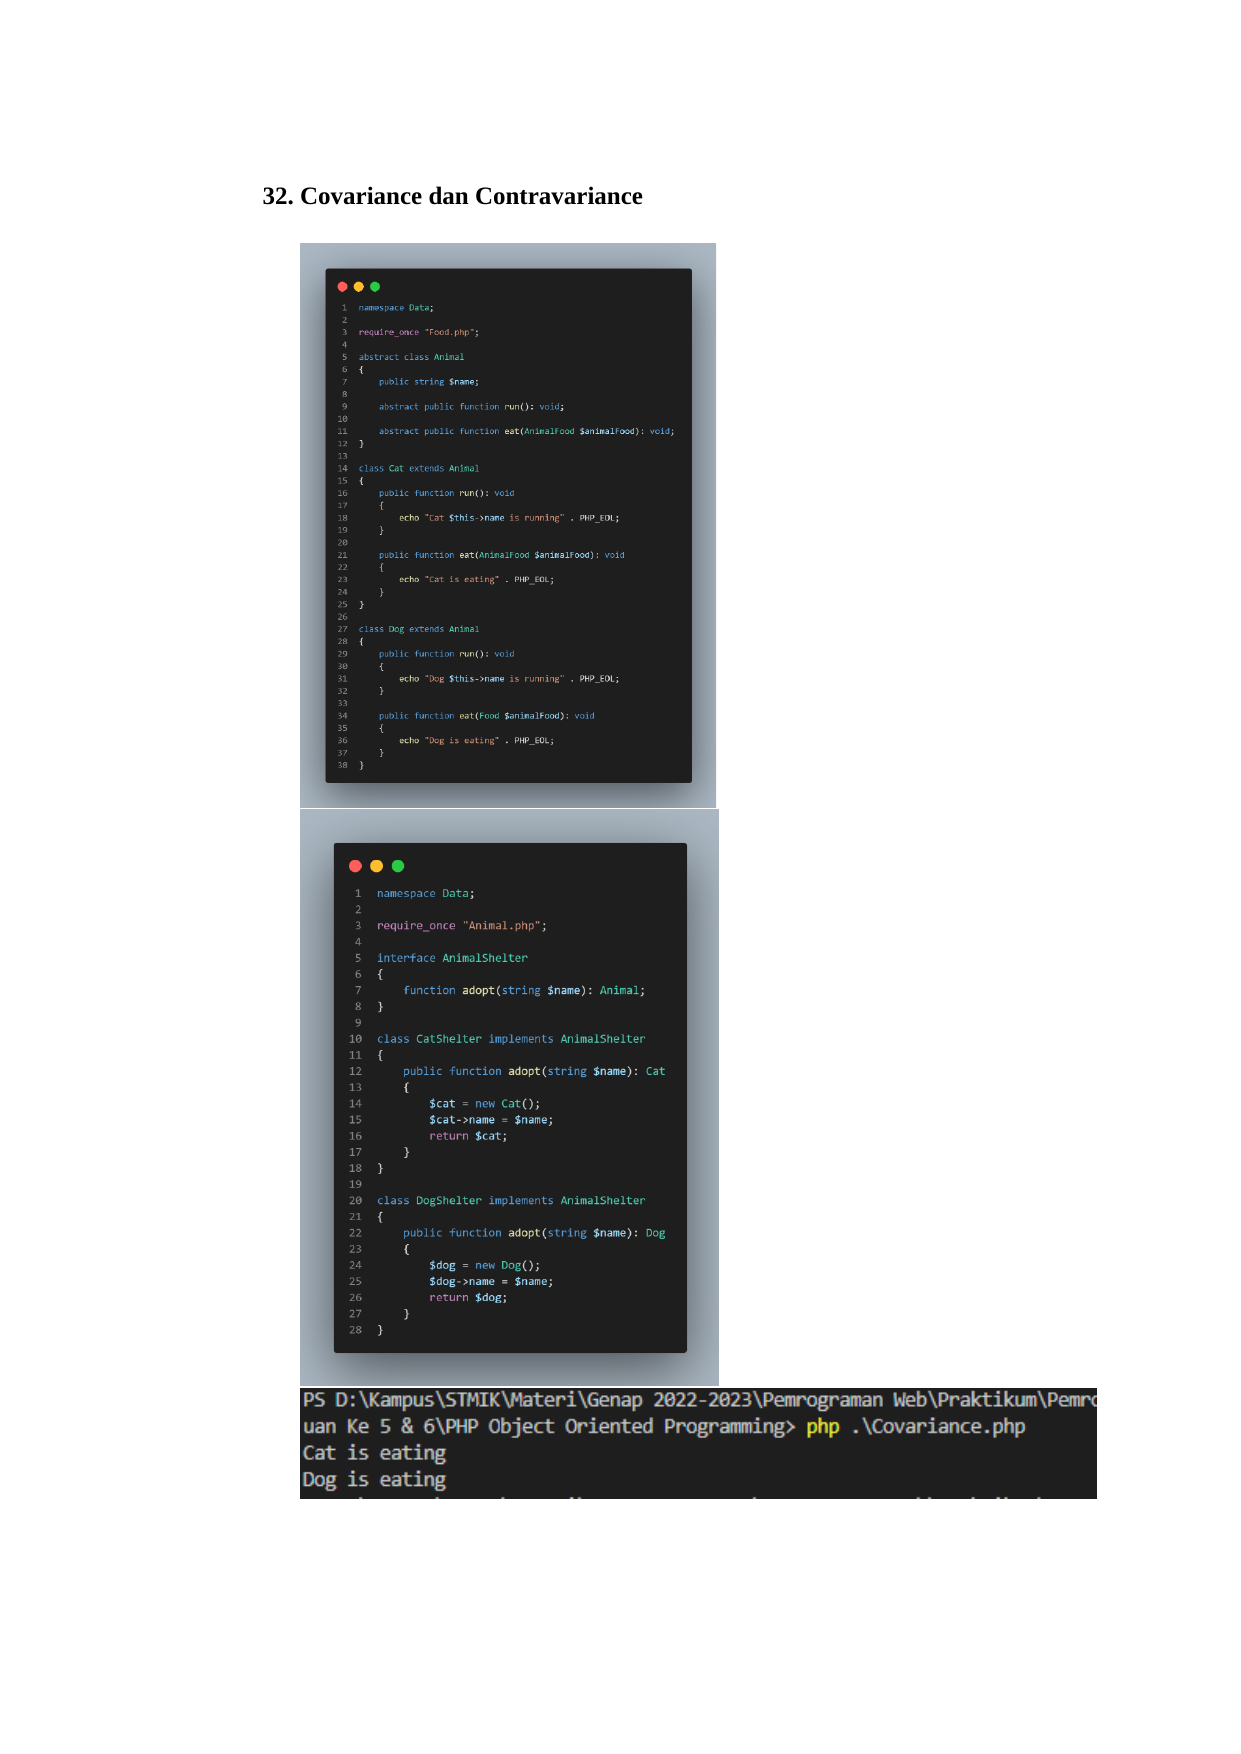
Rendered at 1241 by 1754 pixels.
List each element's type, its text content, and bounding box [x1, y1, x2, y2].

picture [300, 809, 719, 1386]
list Covariance dan Contravariance [262, 181, 1090, 210]
picture [300, 243, 717, 808]
picture [300, 1388, 1097, 1499]
